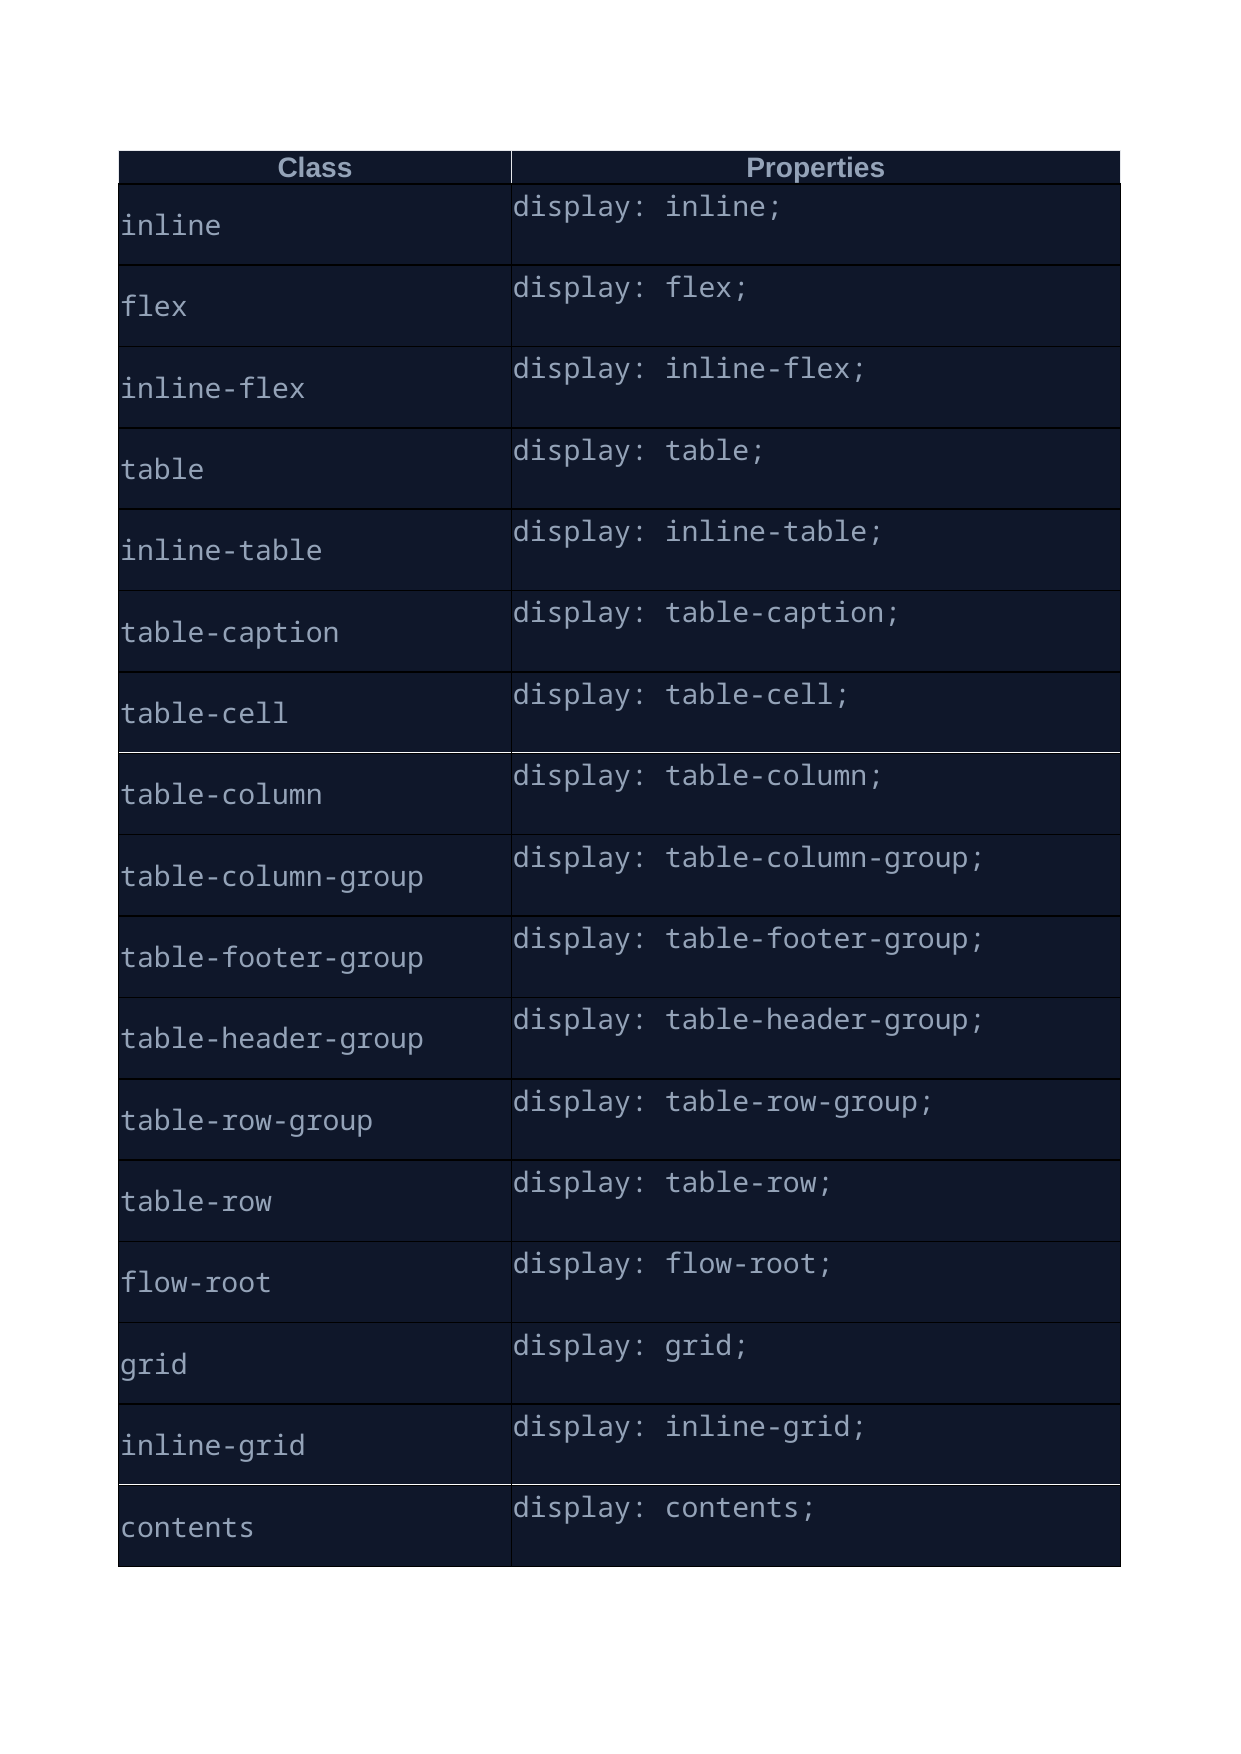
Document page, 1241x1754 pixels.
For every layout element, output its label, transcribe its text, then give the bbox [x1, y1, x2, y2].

table_cell display: inline-table; [512, 510, 1120, 590]
table_cell table-row [119, 1161, 511, 1241]
table_header Class [119, 151, 511, 183]
table_cell display: table-row; [512, 1161, 1120, 1241]
table_cell display: table-column-group; [512, 835, 1120, 915]
table_cell display: table-header-group; [512, 998, 1120, 1078]
table_cell inline-table [119, 510, 511, 590]
table_cell flex [119, 266, 511, 346]
table_cell inline [119, 185, 511, 264]
table_cell display: table-footer-group; [512, 917, 1120, 996]
table_cell table-cell [119, 673, 511, 752]
table_cell table-column-group [119, 835, 511, 915]
table_cell table [119, 429, 511, 508]
table_cell grid [119, 1323, 511, 1403]
table_cell display: inline-grid; [512, 1405, 1120, 1484]
table_cell inline-grid [119, 1405, 511, 1484]
table_cell display: contents; [512, 1486, 1120, 1566]
table_cell display: grid; [512, 1323, 1120, 1403]
table_cell table-caption [119, 591, 511, 671]
table_cell display: inline-flex; [512, 347, 1120, 427]
table_cell display: table-cell; [512, 673, 1120, 752]
table_cell table-row-group [119, 1080, 511, 1159]
table_cell inline-flex [119, 347, 511, 427]
table_cell flow-root [119, 1242, 511, 1322]
table_cell display: flow-root; [512, 1242, 1120, 1322]
table_cell table-footer-group [119, 917, 511, 996]
table_cell display: table-column; [512, 754, 1120, 834]
table_cell display: flex; [512, 266, 1120, 346]
table_header Properties [512, 151, 1120, 183]
table_cell display: inline; [512, 185, 1120, 264]
table_cell contents [119, 1486, 511, 1566]
table_cell display: table-caption; [512, 591, 1120, 671]
table_cell display: table-row-group; [512, 1080, 1120, 1159]
table_cell table-header-group [119, 998, 511, 1078]
table_cell display: table; [512, 429, 1120, 508]
table_cell table-column [119, 754, 511, 834]
